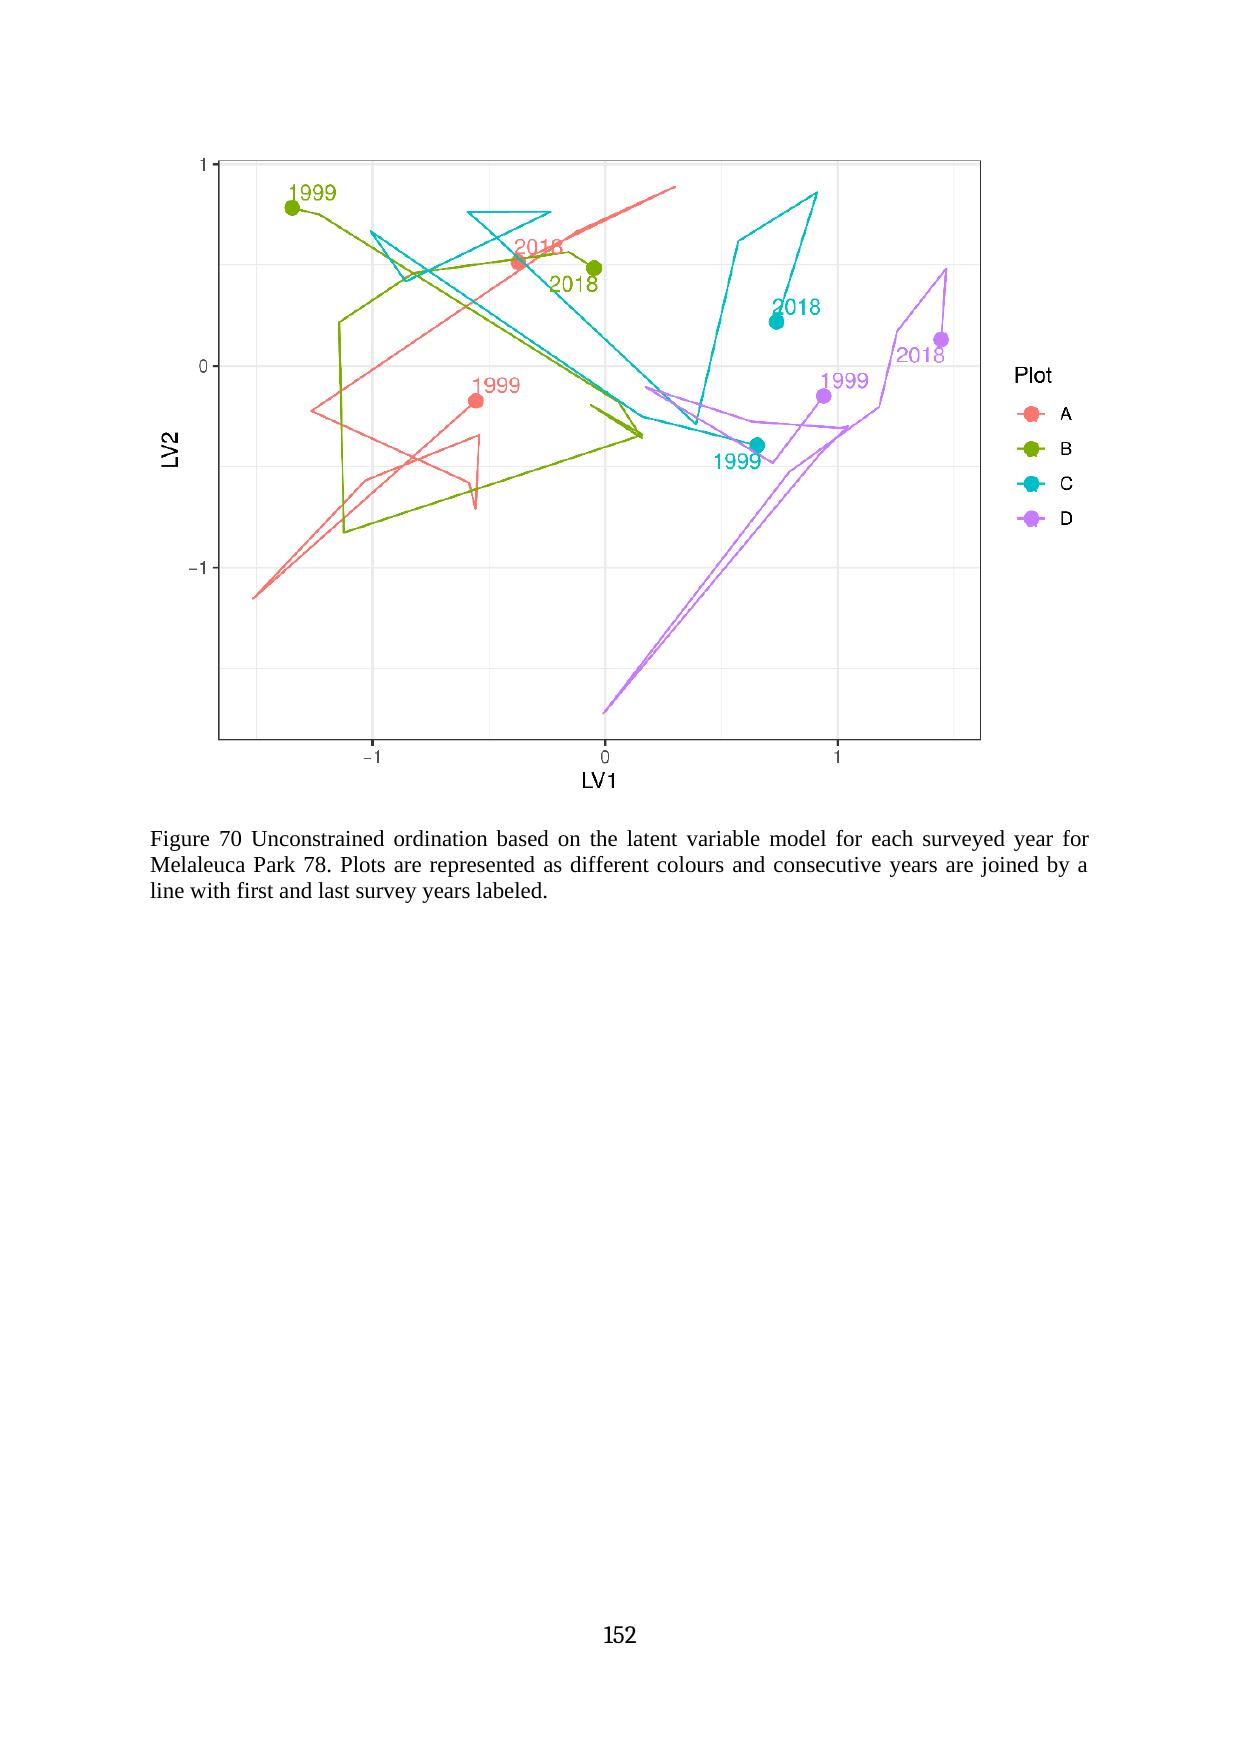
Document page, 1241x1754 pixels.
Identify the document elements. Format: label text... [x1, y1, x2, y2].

picture [150, 150, 1095, 804]
text Figure 70 Unconstrained ordination based on the latent variable model for each surveyed year for Melaleuca Park 78. Plots are represented as different colours and consecutive years are joined by a line with first and last survey years labeled. [150, 824, 1090, 904]
